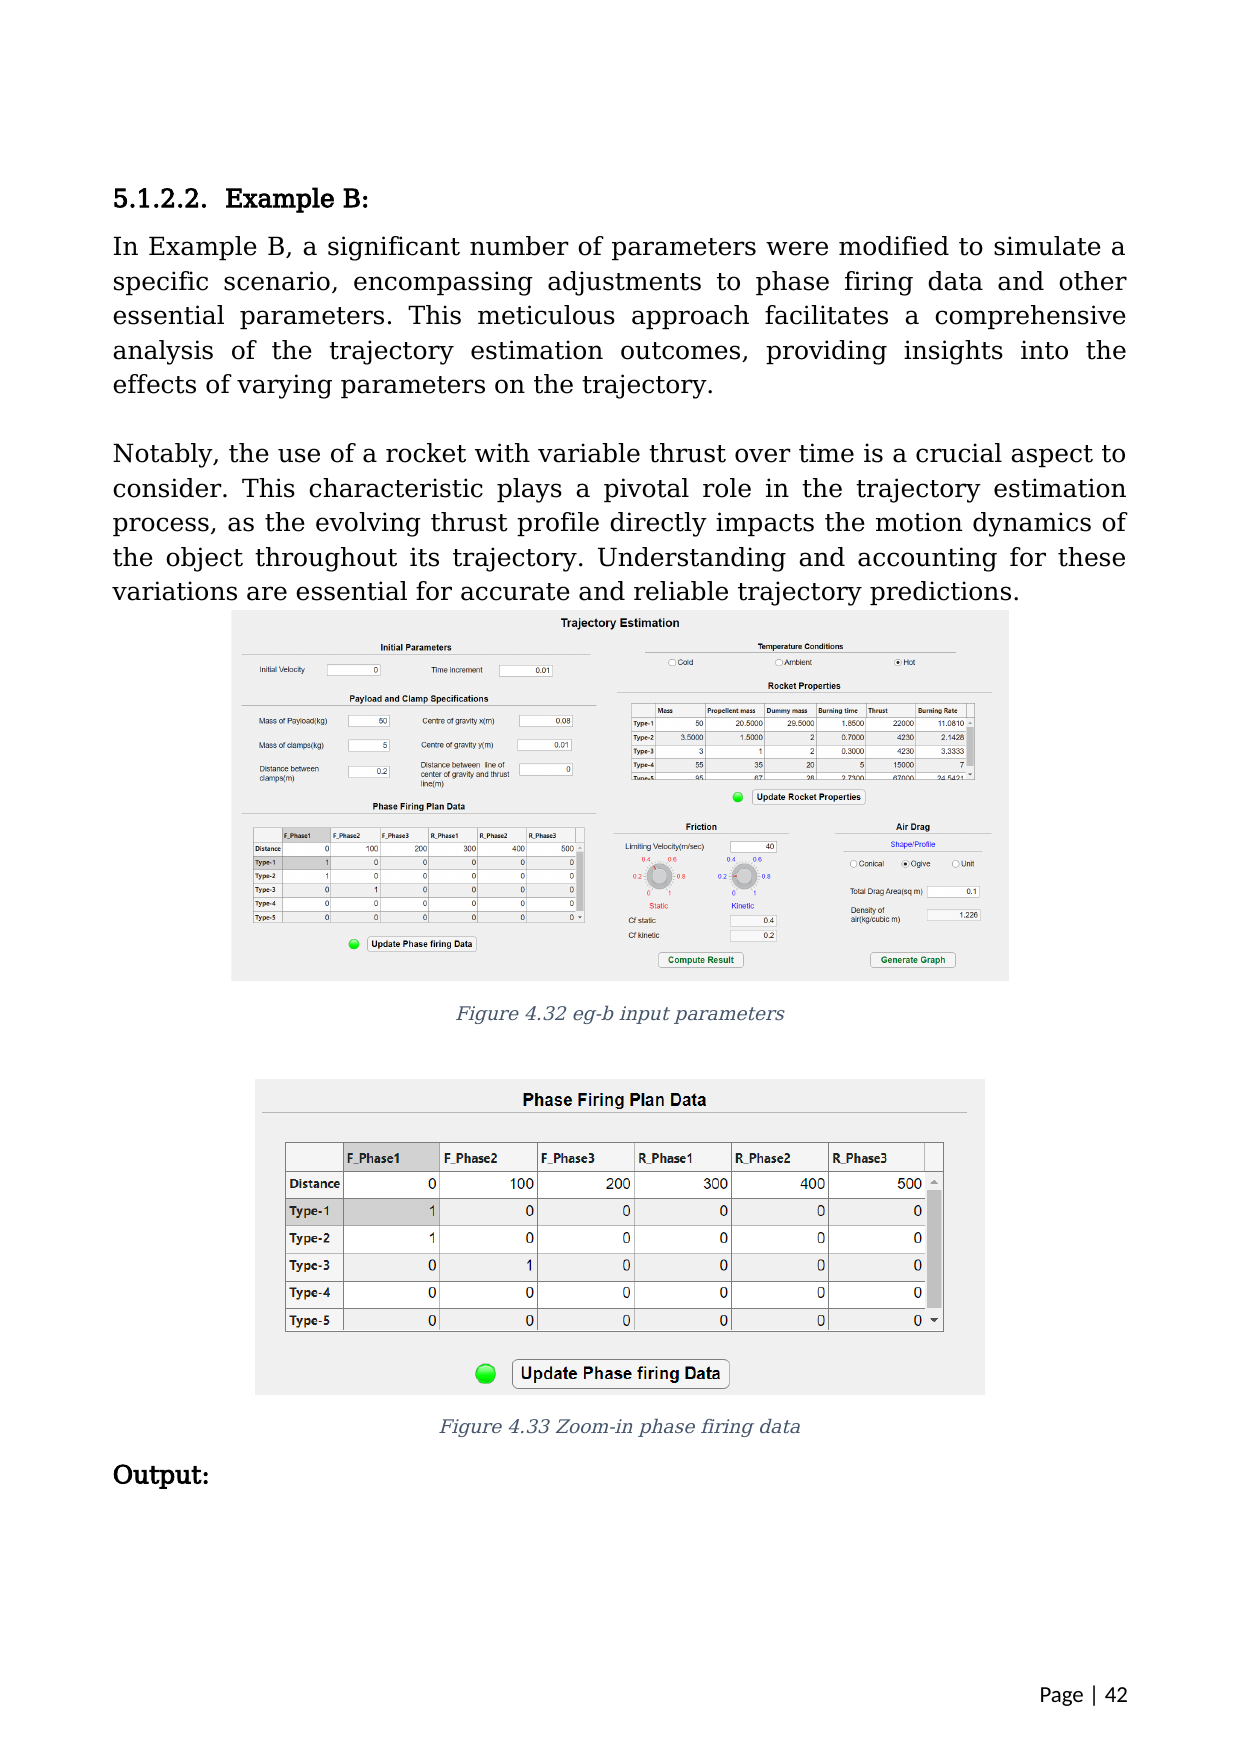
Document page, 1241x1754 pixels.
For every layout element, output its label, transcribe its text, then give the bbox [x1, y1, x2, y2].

list Notably, the use of a rocket with variable thrust over time is a crucial aspect to consider. This characteristic plays a pivotal role in the trajectory estimation process, as the evolving thrust profile directly impacts the motion dynamics of the object throughout its trajectory. Understanding and accounting for these variations are essential for accurate and reliable trajectory predictions. [112, 438, 1128, 606]
list In Example B, a significant number of parameters were modified to simulate a specific scenario, encompassing adjustments to phase firing data and other essential parameters. This meticulous approach facilitates a comprehensive analysis of the trajectory estimation outcomes, providing insights into the effects of varying parameters on the trajectory. [112, 231, 1128, 399]
text Figure 4.33 Zoom-in phase firing data [112, 1415, 1128, 1438]
picture [255, 1079, 986, 1395]
list Example B: [112, 182, 1128, 212]
text Output: [112, 1458, 1128, 1488]
picture [231, 610, 1009, 981]
text Figure 4.32 eg-b input parameters [112, 1002, 1128, 1024]
